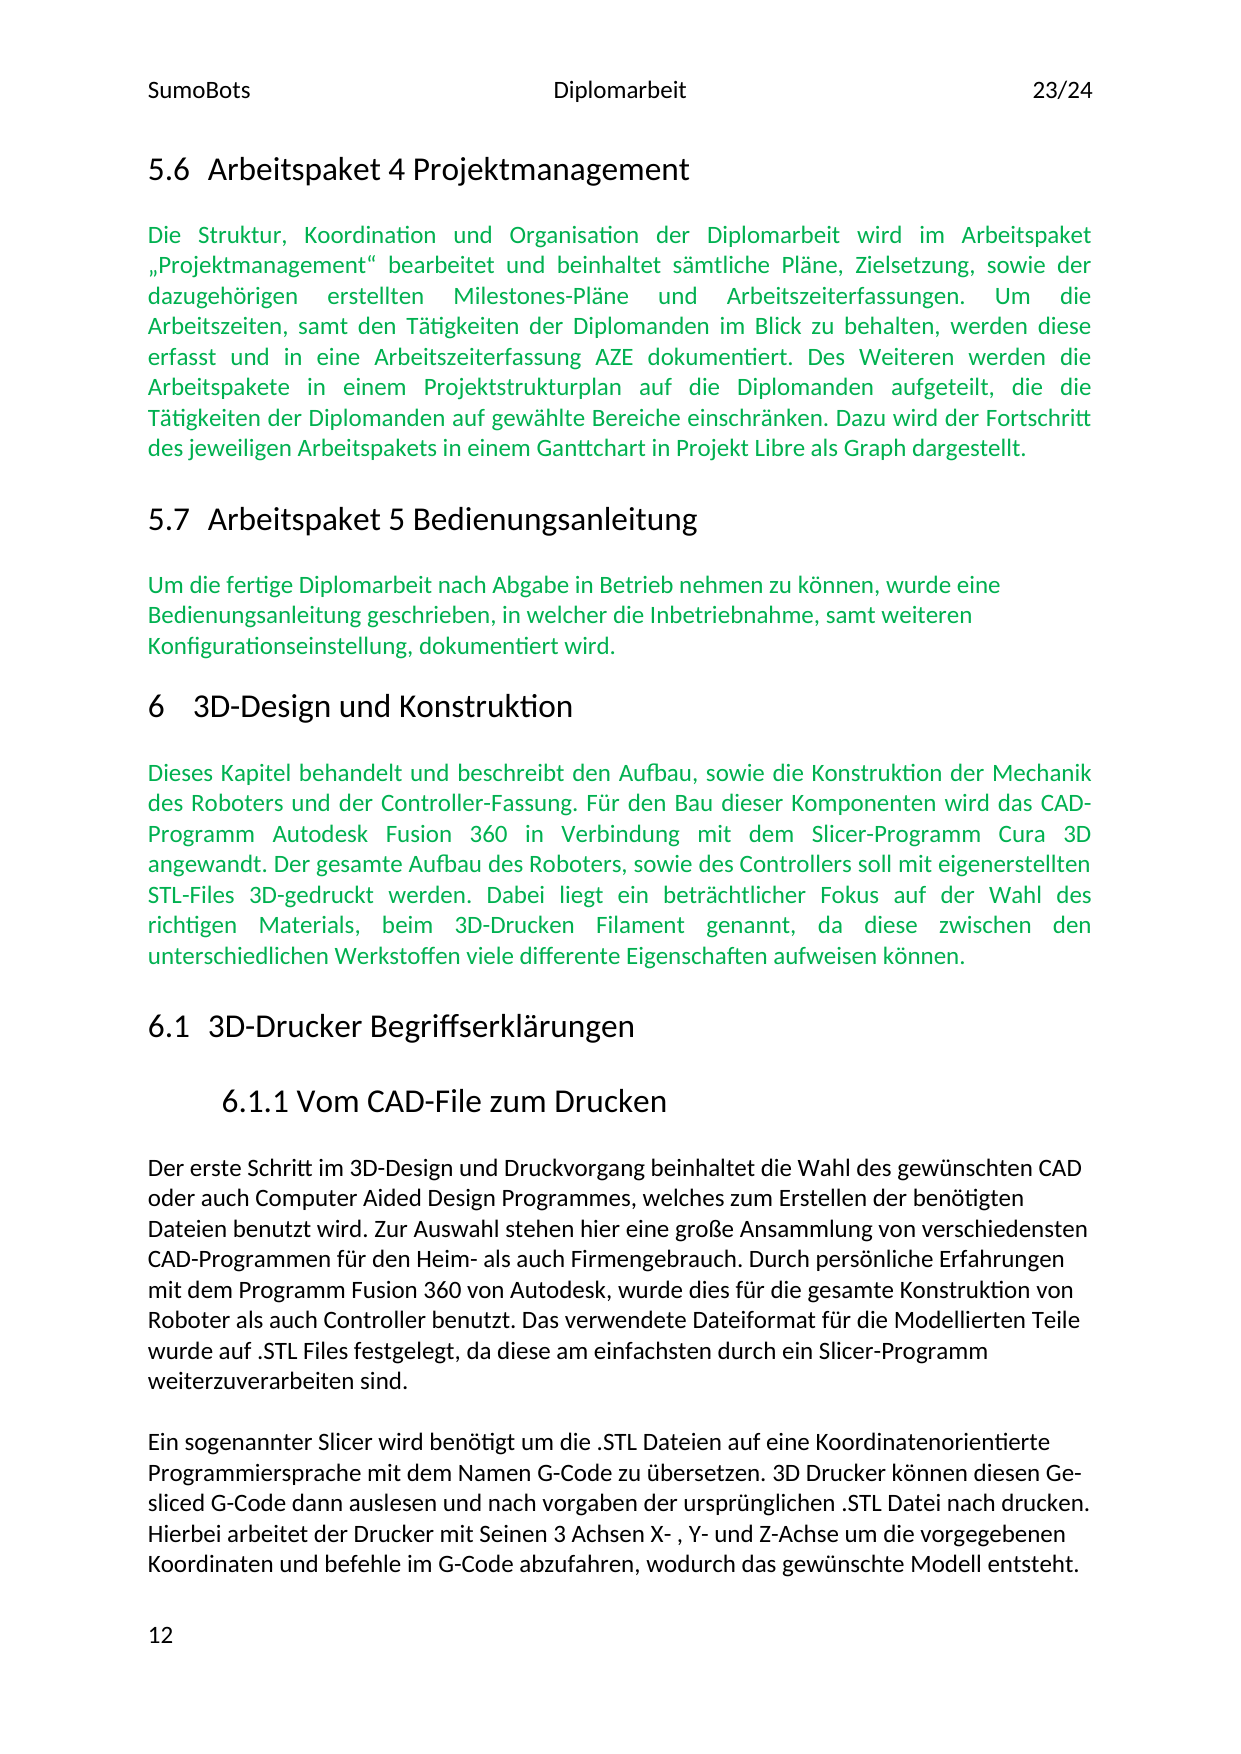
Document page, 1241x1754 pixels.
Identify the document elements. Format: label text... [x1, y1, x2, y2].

subtitle Vom CAD-File zum Drucken [221, 1081, 1093, 1121]
text Dieses Kapitel behandelt und beschreibt den Aufbau, sowie die Konstruktion der Mechanik des Roboters und der Controller-Fassung. Für den Bau dieser Komponenten wird das CAD-Programm Autodesk Fusion 360 in Verbindung mit dem Slicer-Programm Cura 3D angewandt. Der gesamte Aufbau des Roboters, sowie des Controllers soll mit eigenerstellten STL-Files 3D-gedruckt werden. Dabei liegt ein beträchtlicher Fokus auf der Wahl des richtigen Materials, beim 3D-Drucken Filament genannt, da diese zwischen den unterschiedlichen Werkstoffen viele differente Eigenschaften aufweisen können. [148, 757, 1093, 970]
text Der erste Schritt im 3D-Design und Druckvorgang beinhaltet die Wahl des gewünschten CAD oder auch Computer Aided Design Programmes, welches zum Erstellen der benötigten Dateien benutzt wird. Zur Auswahl stehen hier eine große Ansammlung von verschiedensten CAD-Programmen für den Heim- als auch Firmengebrauch. Durch persönliche Erfahrungen mit dem Programm Fusion 360 von Autodesk, wurde dies für die gesamte Konstruktion von Roboter als auch Controller benutzt. Das verwendete Dateiformat für die Modellierten Teile wurde auf .STL Files festgelegt, da diese am einfachsten durch ein Slicer-Programm weiterzuverarbeiten sind. [148, 1152, 1093, 1396]
subtitle Arbeitspaket 4 Projektmanagement [148, 148, 1093, 188]
text Ein sogenannter Slicer wird benötigt um die .STL Dateien auf eine Koordinatenorientierte Programmiersprache mit dem Namen G-Code zu übersetzen. 3D Drucker können diesen Ge-sliced G-Code dann auslesen und nach vorgaben der ursprünglichen .STL Datei nach drucken. Hierbei arbeitet der Drucker mit Seinen 3 Achsen X- , Y- und Z-Achse um die vorgegebenen Koordinaten und befehle im G-Code abzufahren, wodurch das gewünschte Modell entsteht. [148, 1426, 1093, 1579]
text Die Struktur, Koordination und Organisation der Diplomarbeit wird im Arbeitspaket „Projektmanagement“ bearbeitet und beinhaltet sämtliche Pläne, Zielsetzung, sowie der dazugehörigen erstellten Milestones-Pläne und Arbeitszeiterfassungen. Um die Arbeitszeiten, samt den Tätigkeiten der Diplomanden im Blick zu behalten, werden diese erfasst und in eine Arbeitszeiterfassung AZE dokumentiert. Des Weiteren werden die Arbeitspakete in einem Projektstrukturplan auf die Diplomanden aufgeteilt, die die Tätigkeiten der Diplomanden auf gewählte Bereiche einschränken. Dazu wird der Fortschritt des jeweiligen Arbeitspakets in einem Ganttchart in Projekt Libre als Graph dargestellt. [148, 219, 1093, 463]
subtitle 3D-Design und Konstruktion [148, 686, 1093, 726]
subtitle Arbeitspaket 5 Bedienungsanleitung [148, 498, 1093, 538]
subtitle 3D-Drucker Begriffserklärungen [148, 1005, 1093, 1046]
text Um die fertige Diplomarbeit nach Abgabe in Betrieb nehmen zu können, wurde eine Bedienungsanleitung geschrieben, in welcher die Inbetriebnahme, samt weiteren Konfigurationseinstellung, dokumentiert wird. [148, 569, 1093, 661]
